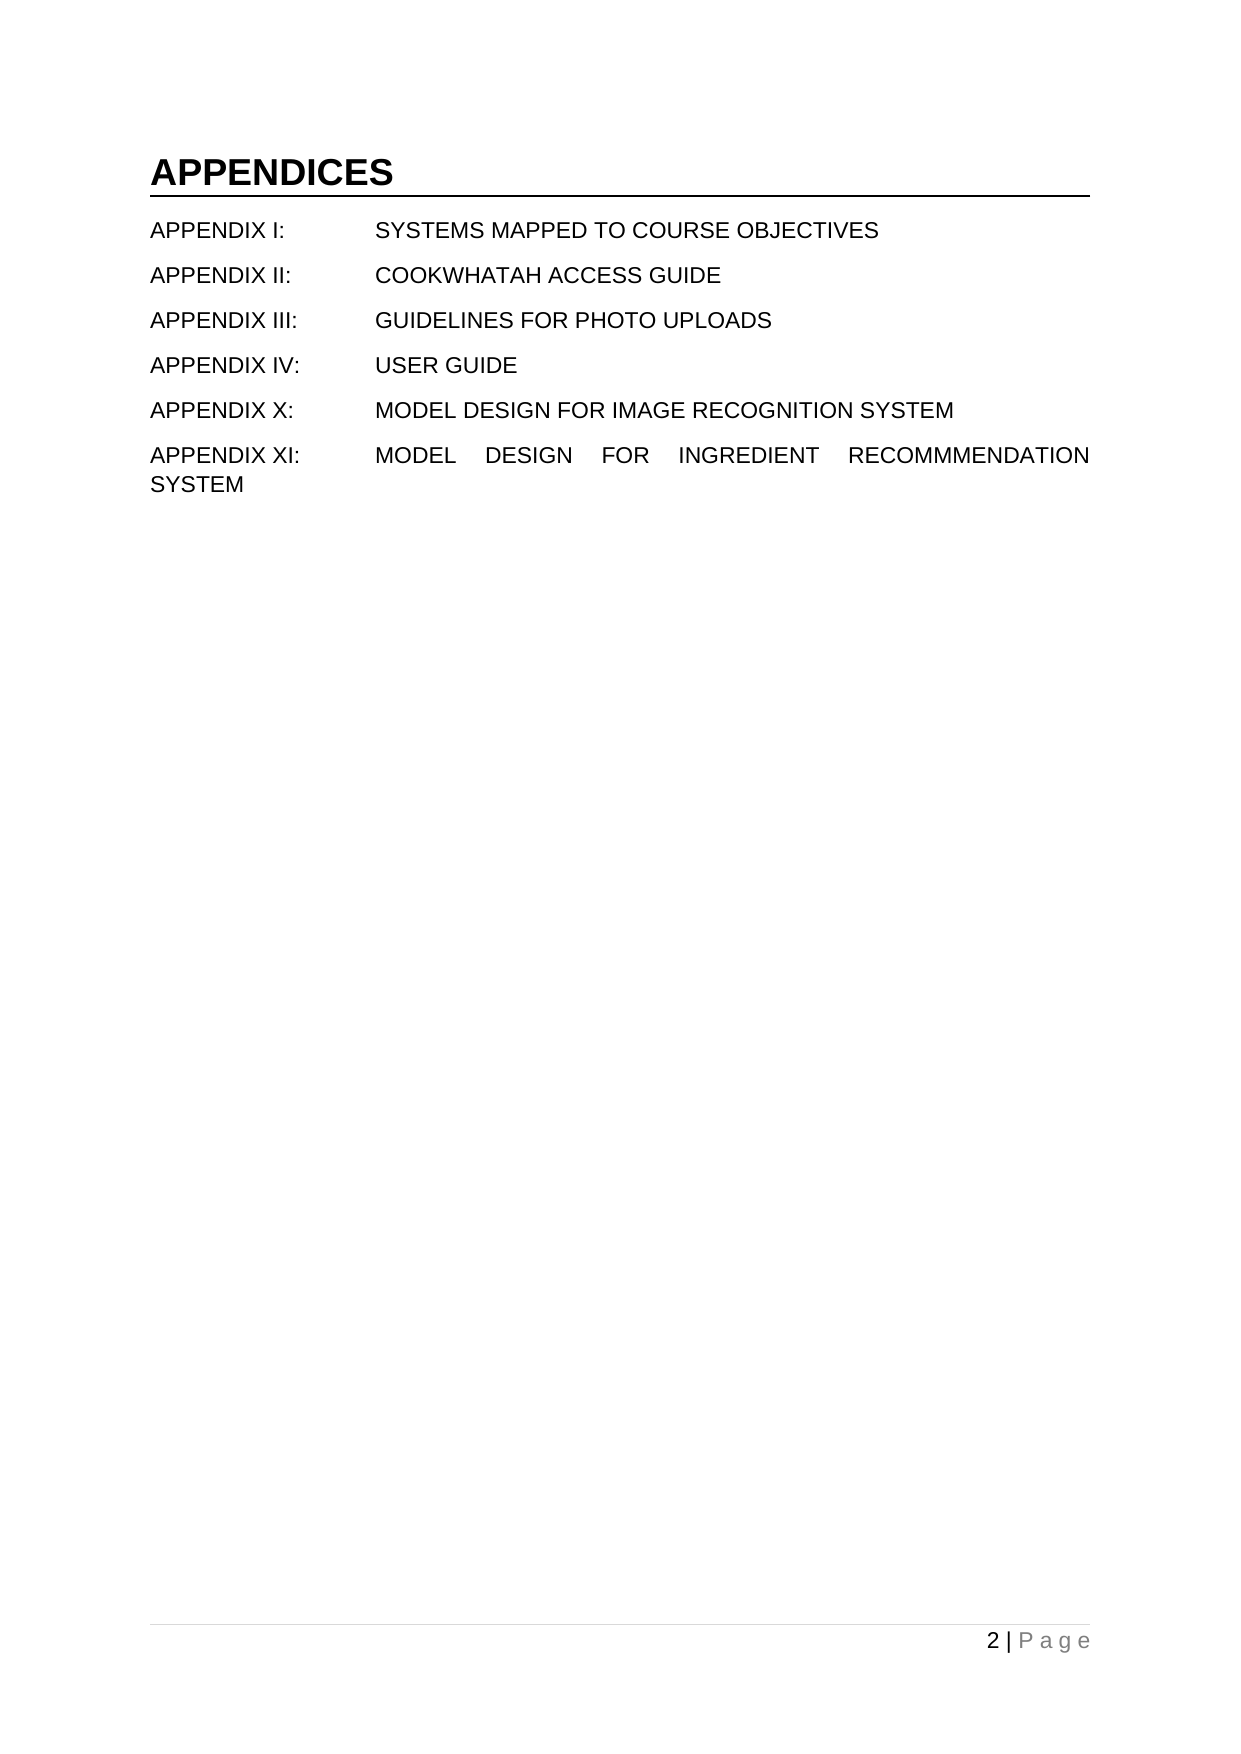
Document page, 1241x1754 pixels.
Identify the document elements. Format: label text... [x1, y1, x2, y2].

text APPENDIX I: SYSTEMS MAPPED TO COURSE OBJECTIVES [150, 217, 1090, 243]
text APPENDIX II: COOKWHATAH ACCESS GUIDE [150, 262, 1090, 288]
text APPENDICES [150, 150, 1090, 195]
text APPENDIX III: GUIDELINES FOR PHOTO UPLOADS [150, 307, 1090, 333]
text APPENDIX XI: MODEL DESIGN FOR INGREDIENT RECOMMMENDATION SYSTEM [150, 442, 1090, 497]
text APPENDIX X: MODEL DESIGN FOR IMAGE RECOGNITION SYSTEM [150, 397, 1090, 424]
text APPENDIX IV: USER GUIDE [150, 352, 1090, 378]
